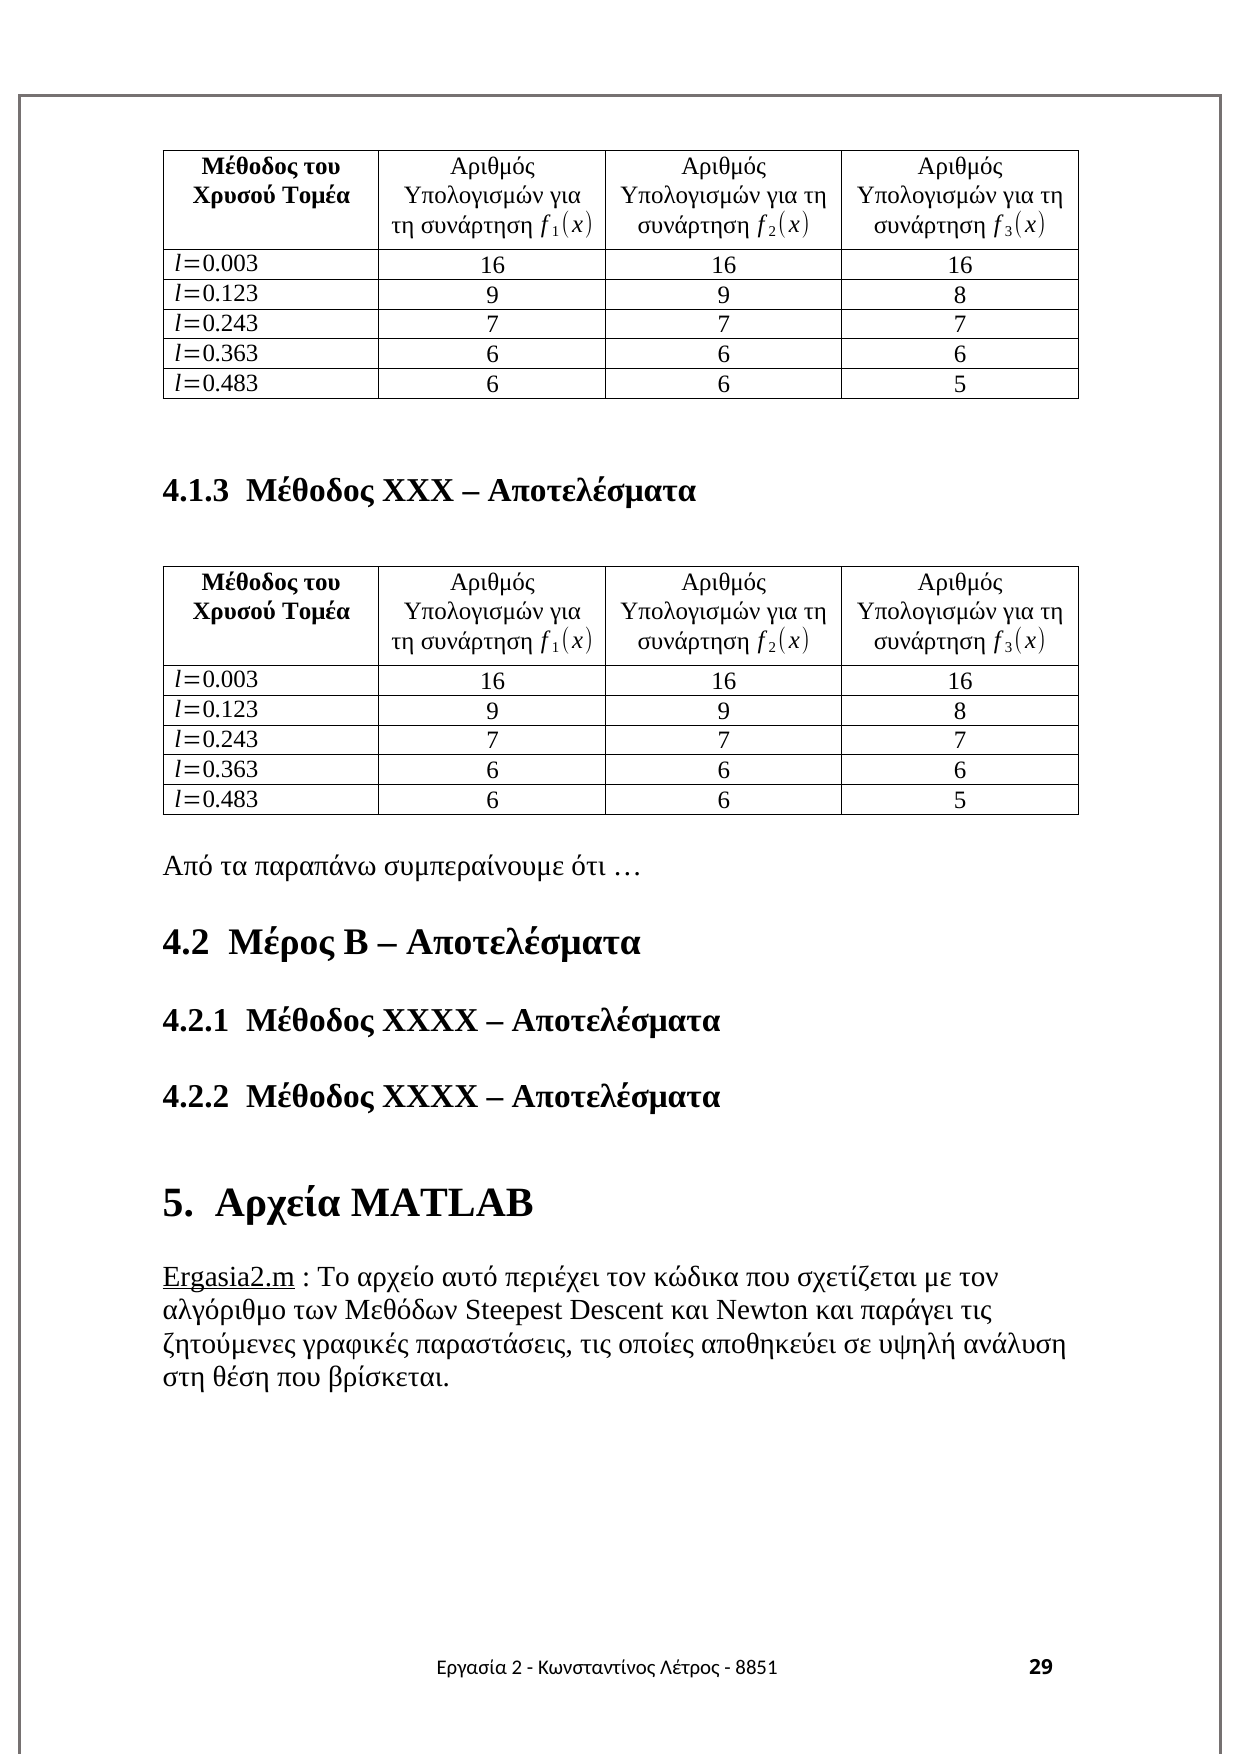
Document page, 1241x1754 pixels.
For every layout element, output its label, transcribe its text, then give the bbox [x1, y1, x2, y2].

table_cell 9 [606, 696, 841, 724]
table_cell 16 [606, 250, 841, 279]
table_header Αριθμός Υπολογισμών για τη συνάρτηση [842, 151, 1078, 249]
table_header Αριθμός Υπολογισμών για τη συνάρτηση [379, 151, 605, 249]
table_cell 6 [606, 369, 841, 398]
subtitle 4.2 Μέρος Β – Αποτελέσματα [162, 920, 1078, 963]
table_cell [164, 369, 378, 398]
table_cell 6 [606, 785, 841, 814]
text Ergasia2.m : Το αρχείο αυτό περιέχει τον κώδικα που σχετίζεται με τον αλγόριθμο των Μεθόδων Steepest Descent και Newton και παράγει τις ζητούμενες γραφικές παραστάσεις, τις οποίες αποθηκεύει σε υψηλή ανάλυση στη θέση που βρίσκεται. [162, 1259, 1078, 1393]
table_cell [164, 339, 378, 368]
table_cell 7 [379, 310, 605, 338]
table_header Αριθμός Υπολογισμών για τη συνάρτηση [606, 567, 841, 665]
table_cell 7 [842, 726, 1078, 754]
table_cell 9 [379, 696, 605, 724]
table_cell 6 [606, 339, 841, 368]
table_cell [164, 250, 378, 279]
table_cell 7 [606, 310, 841, 338]
table_cell 5 [842, 369, 1078, 398]
table_cell [164, 726, 378, 754]
table_cell 6 [379, 755, 605, 784]
subtitle 5. Αρχεία MATLAB [162, 1177, 1078, 1225]
subtitle 4.2.2 Μέθοδος ΧΧΧΧ – Αποτελέσματα [162, 1077, 1078, 1115]
table_cell 6 [606, 755, 841, 784]
table_cell 16 [379, 666, 605, 695]
subtitle 4.2.1 Μέθοδος ΧΧΧΧ – Αποτελέσματα [162, 1001, 1078, 1039]
table_cell 6 [842, 339, 1078, 368]
table_cell 16 [842, 666, 1078, 695]
table_cell 16 [606, 666, 841, 695]
table_header Αριθμός Υπολογισμών για τη συνάρτηση [842, 567, 1078, 665]
table_header Μέθοδος του Χρυσού Τομέα [164, 567, 378, 665]
table_cell [164, 280, 378, 308]
table_cell 8 [842, 280, 1078, 308]
table_header Αριθμός Υπολογισμών για τη συνάρτηση [606, 151, 841, 249]
table_cell 6 [379, 369, 605, 398]
table_cell [164, 755, 378, 784]
table_cell 6 [842, 755, 1078, 784]
table_cell 9 [379, 280, 605, 308]
table_cell 7 [842, 310, 1078, 338]
table_cell 6 [379, 339, 605, 368]
table_header Αριθμός Υπολογισμών για τη συνάρτηση [379, 567, 605, 665]
table_cell [164, 310, 378, 338]
table_cell [164, 696, 378, 724]
table_cell 16 [379, 250, 605, 279]
table_cell [164, 666, 378, 695]
table_cell 9 [606, 280, 841, 308]
table_header Μέθοδος του Χρυσού Τομέα [164, 151, 378, 249]
table_cell 7 [606, 726, 841, 754]
table_cell [164, 785, 378, 814]
text Από τα παραπάνω συμπεραίνουμε ότι … [162, 848, 1078, 882]
table_cell 8 [842, 696, 1078, 724]
table_cell 7 [379, 726, 605, 754]
subtitle 4.1.3 Μέθοδος ΧΧΧ – Αποτελέσματα [162, 470, 1078, 508]
table_cell 5 [842, 785, 1078, 814]
table_cell 6 [379, 785, 605, 814]
table_cell 16 [842, 250, 1078, 279]
